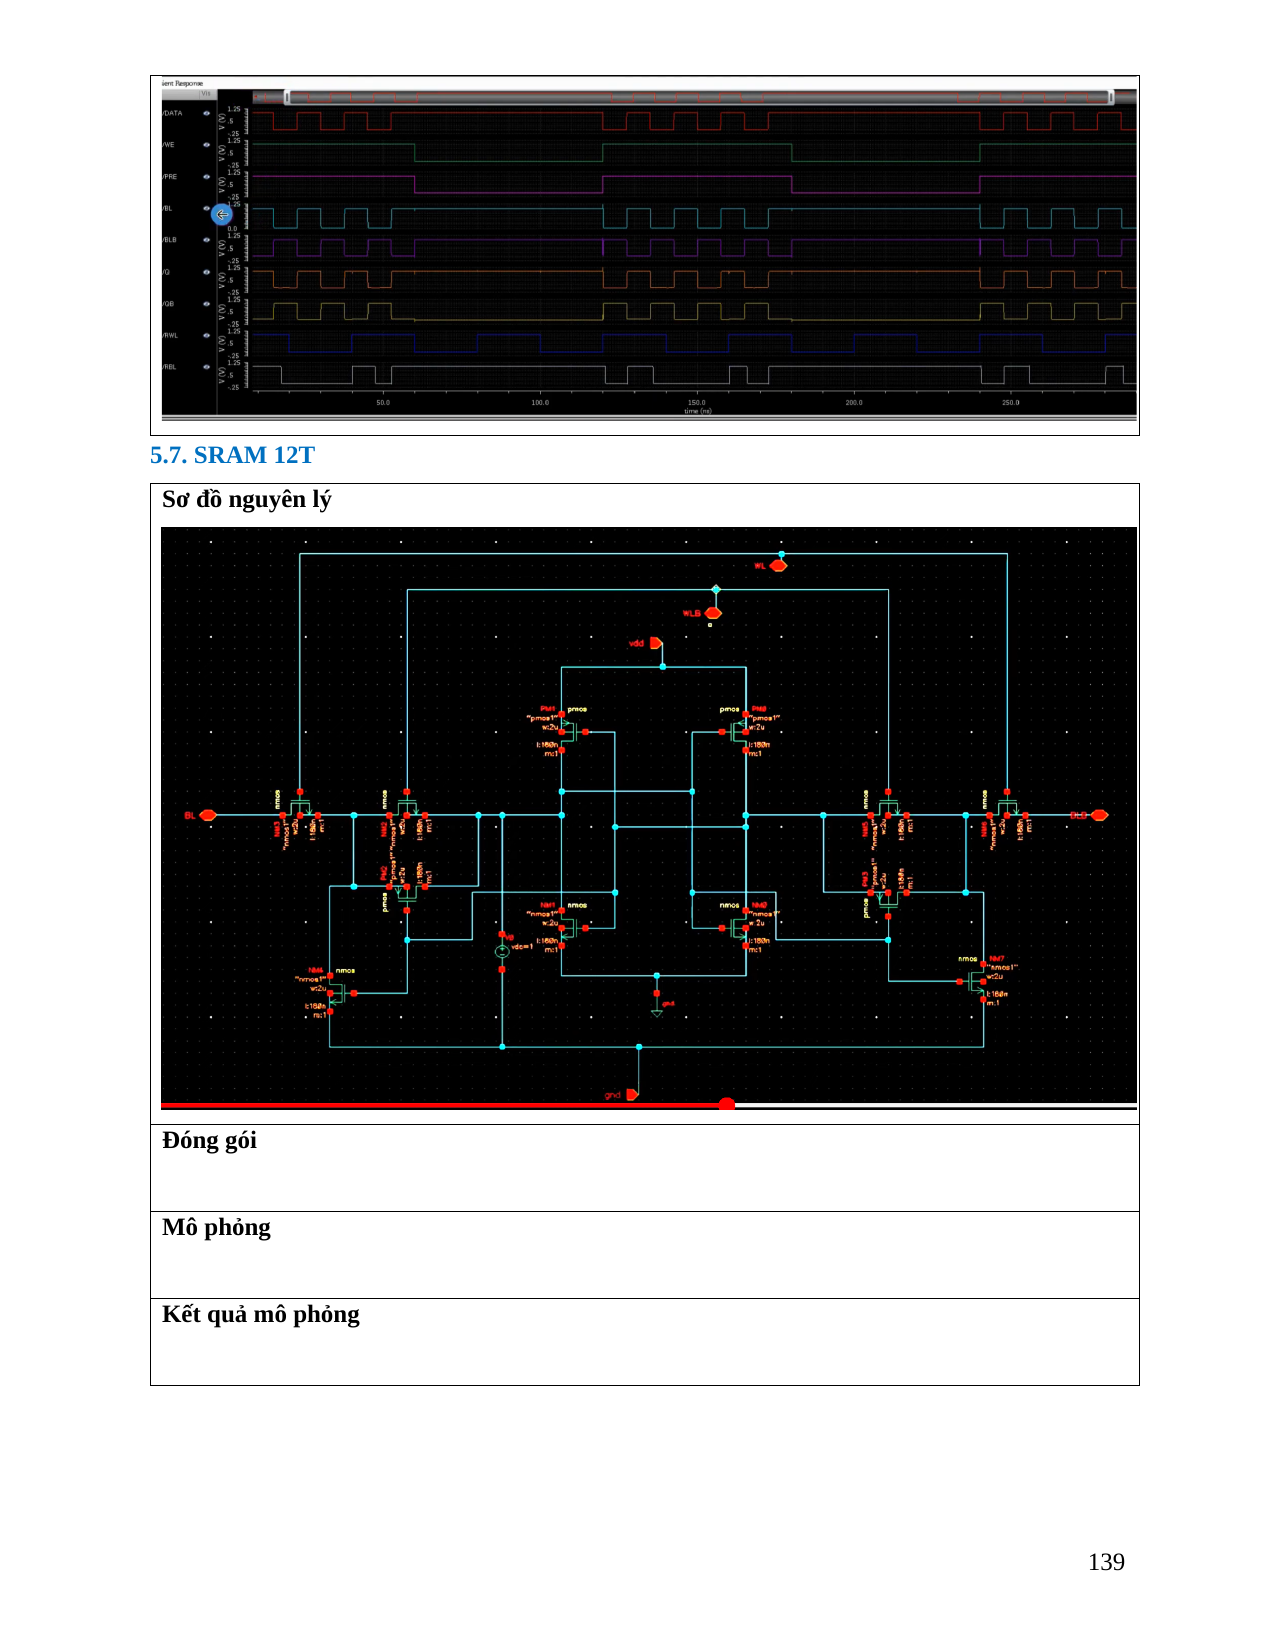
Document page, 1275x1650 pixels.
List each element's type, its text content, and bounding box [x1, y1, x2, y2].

picture [161, 76, 1137, 421]
subtitle 5.7. SRAM 12T [150, 440, 1125, 469]
table_cell Kết quả mô phỏng [151, 76, 1139, 435]
picture [161, 527, 1137, 1110]
table_cell Đóng gói [151, 1125, 1139, 1211]
table_header Sơ đồ nguyên lý [151, 484, 1139, 1124]
table_cell Kết quả mô phỏng [151, 1299, 1139, 1385]
table_cell Mô phỏng [151, 1212, 1139, 1298]
